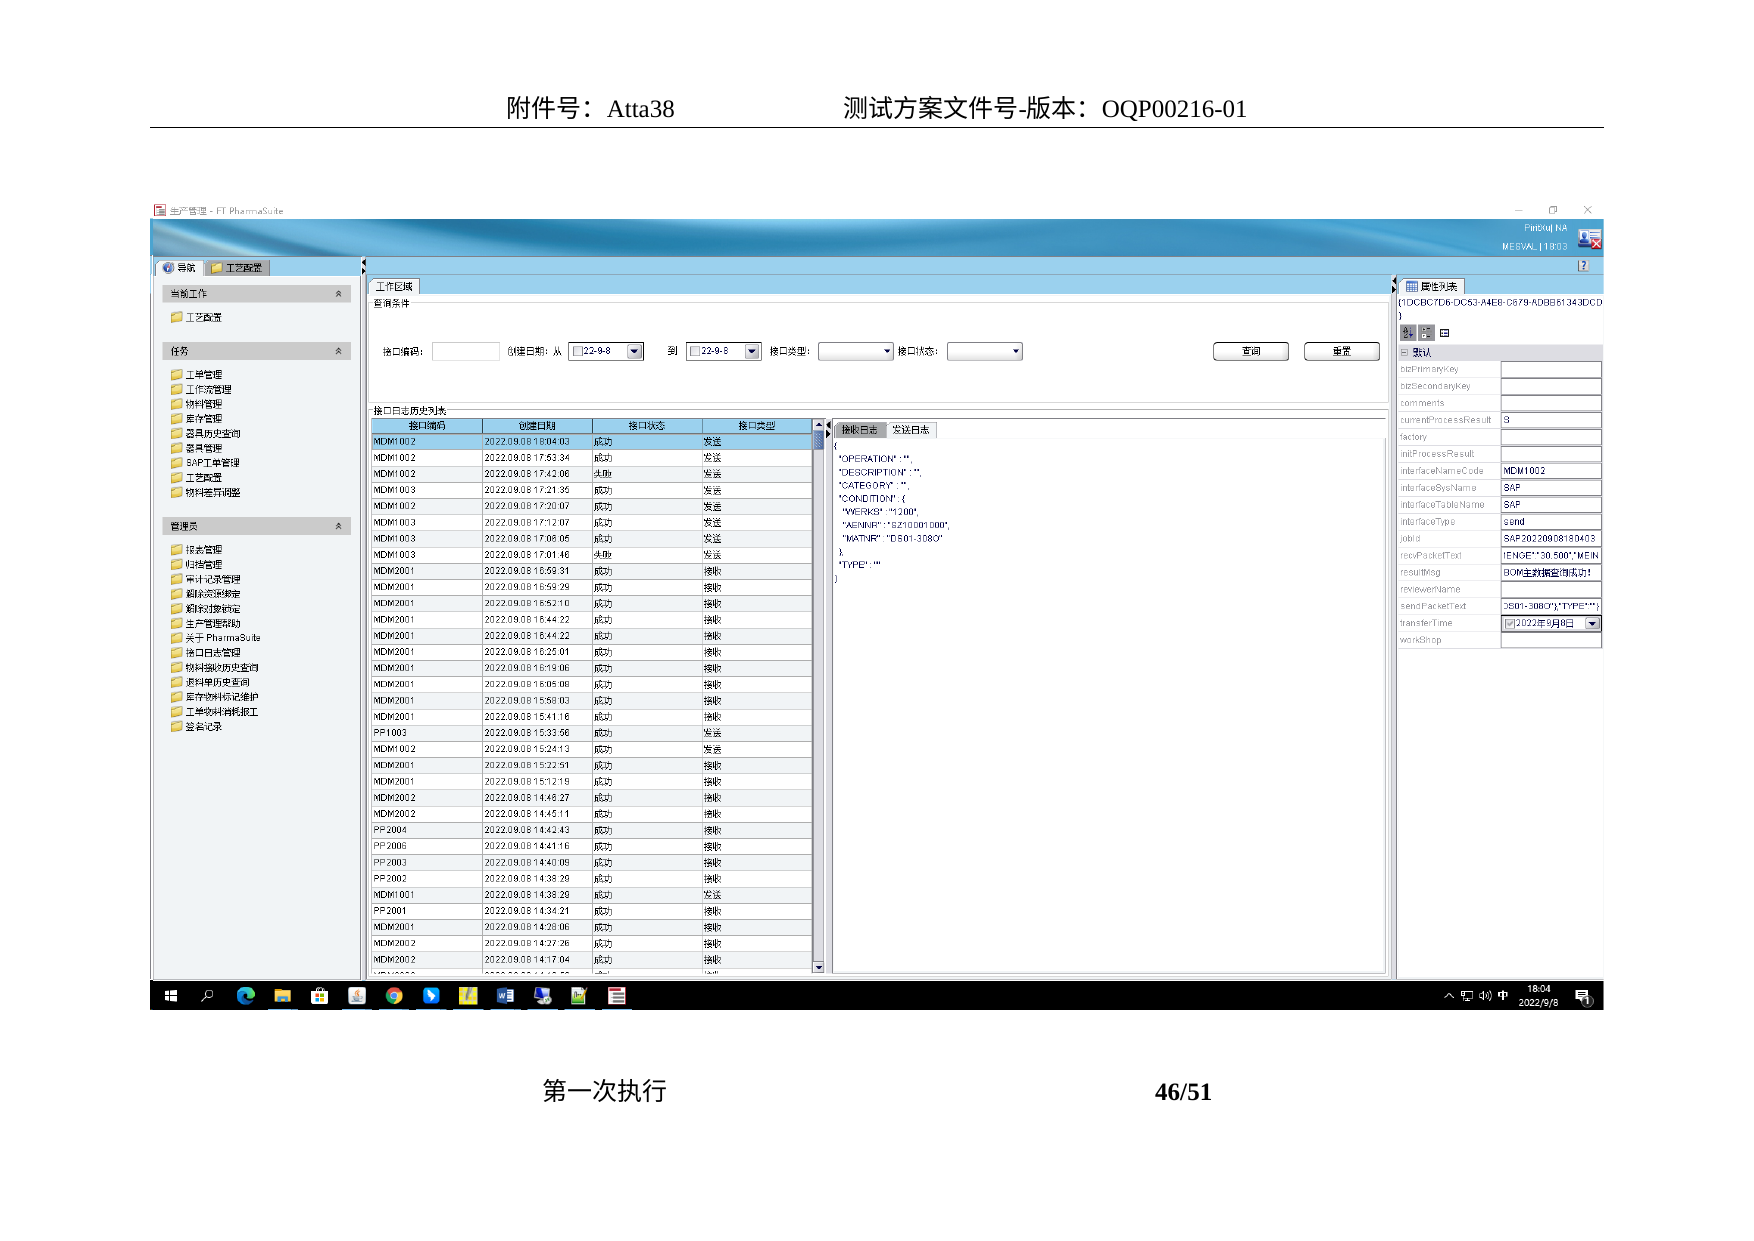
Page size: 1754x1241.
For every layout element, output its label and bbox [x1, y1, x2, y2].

picture [150, 202, 1604, 1010]
